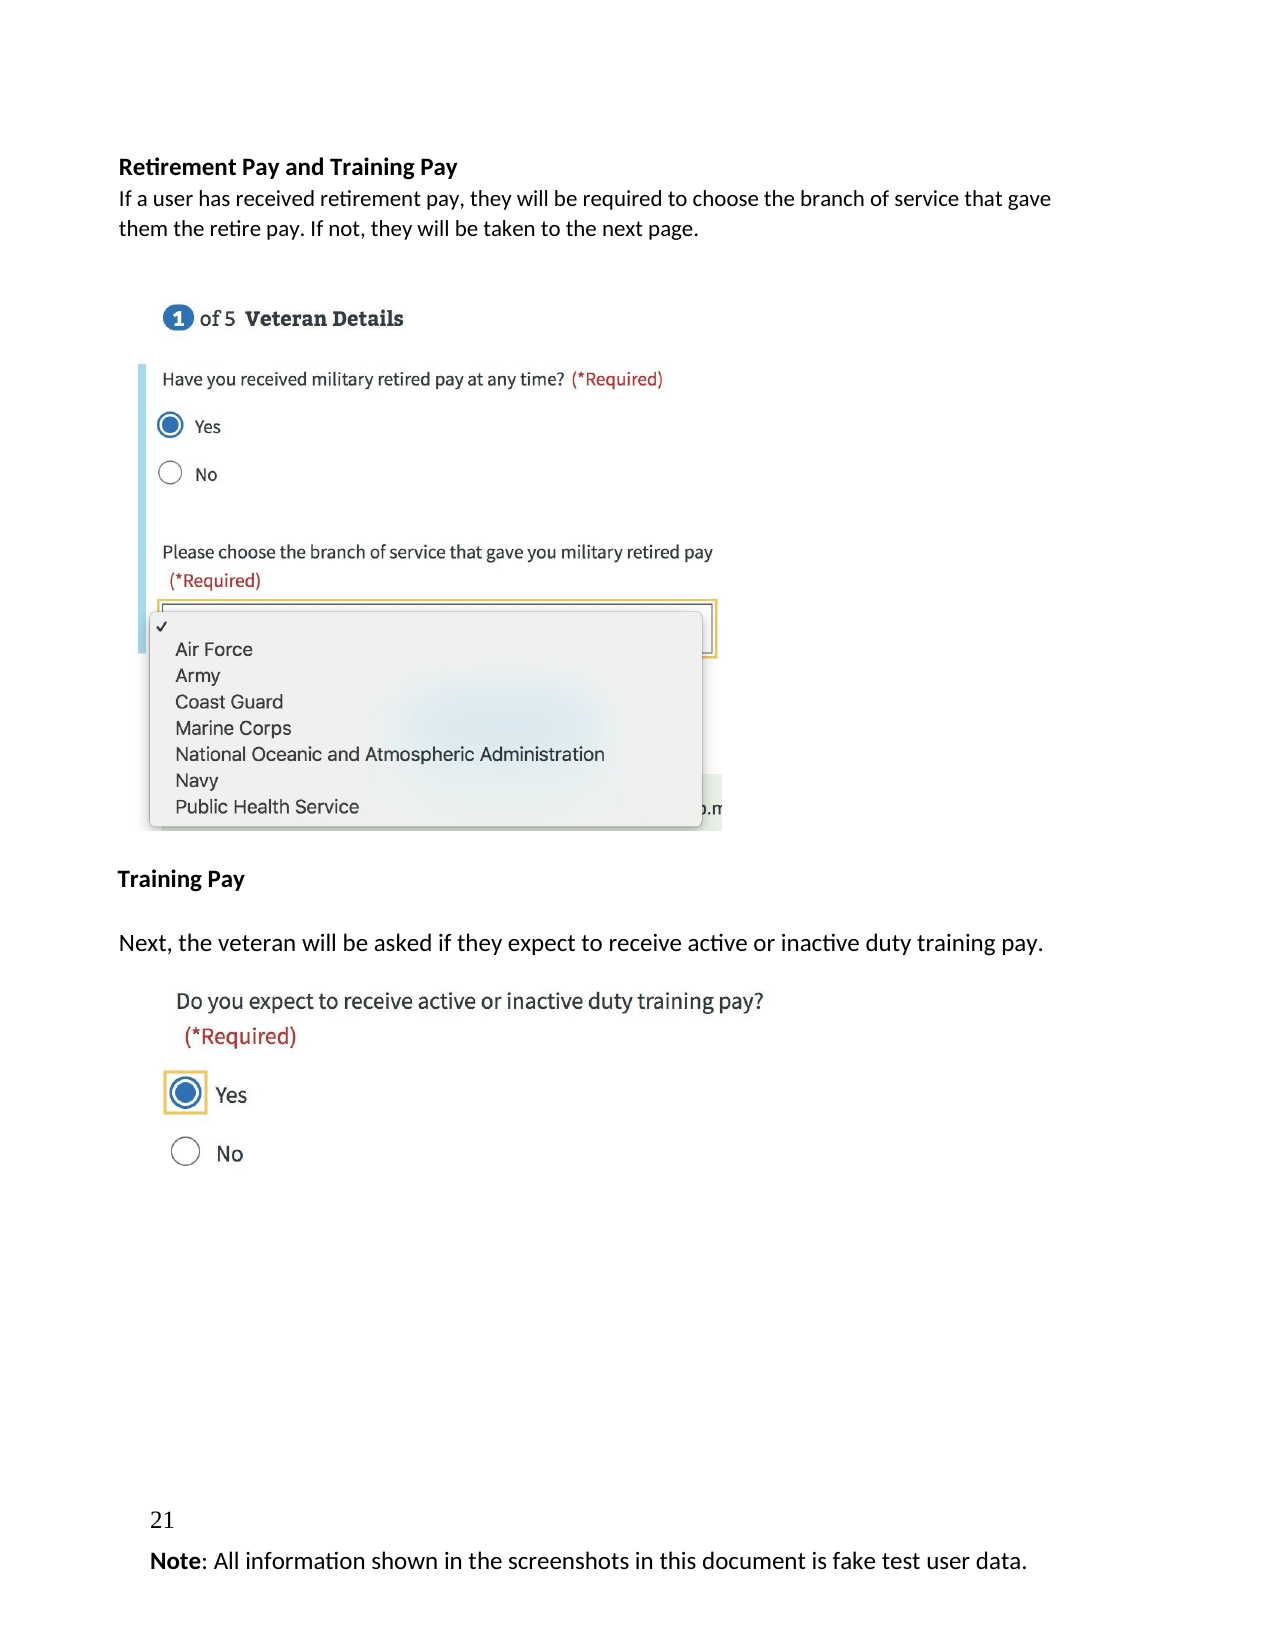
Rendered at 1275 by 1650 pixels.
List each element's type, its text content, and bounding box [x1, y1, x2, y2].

subtitle Training Pay [117, 863, 1103, 894]
picture [128, 960, 802, 1217]
text If a user has received retirement pay, they will be required to choose the branch of service that gave them the retire pay. If not, they will be taken to the next page. [119, 184, 1103, 242]
subtitle Retirement Pay and Training Pay [119, 151, 1103, 181]
text Next, the veteran will be asked if they expect to receive active or inactive duty training pay. [119, 927, 1103, 958]
picture [128, 291, 723, 831]
